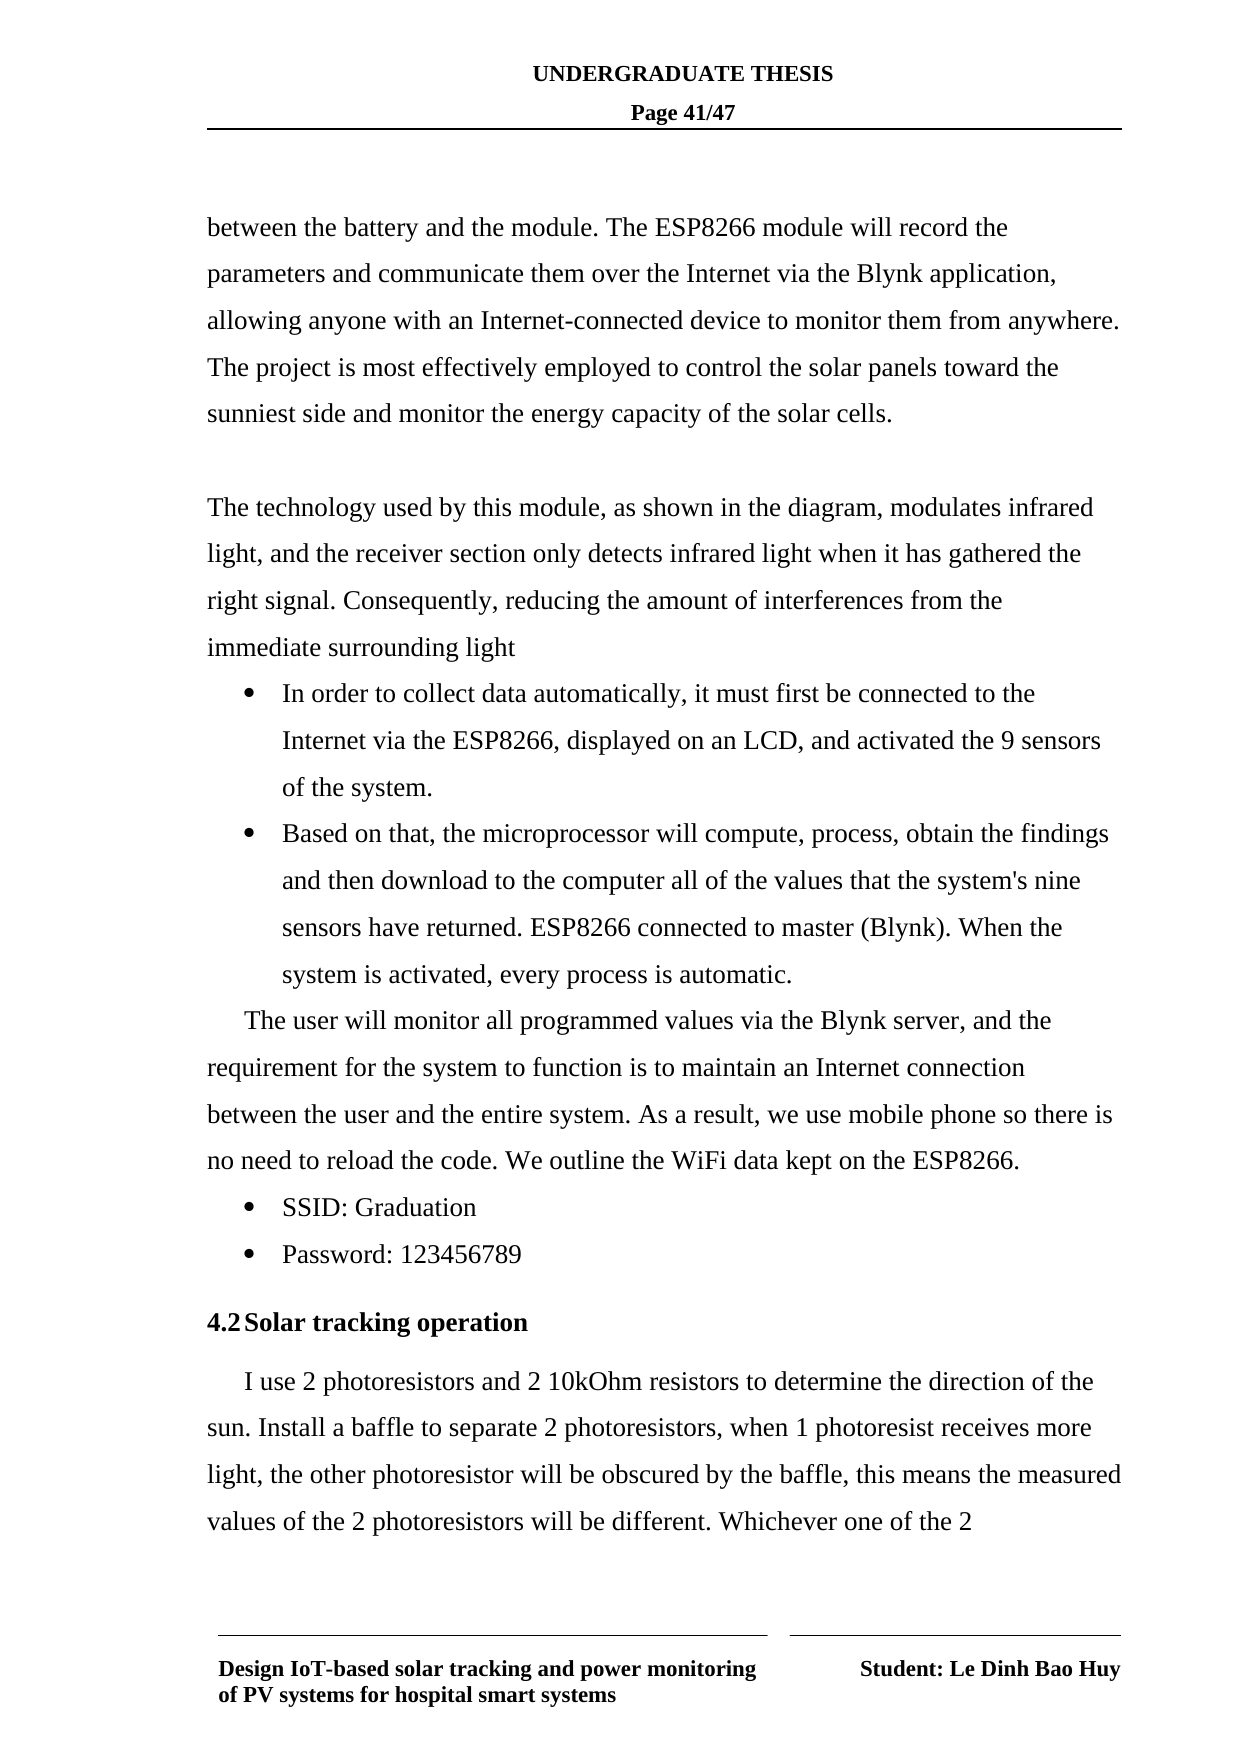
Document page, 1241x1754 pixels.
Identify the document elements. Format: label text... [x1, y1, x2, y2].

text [207, 211, 1122, 662]
list Based on that, the microprocessor will compute, process, obtain the findings and then download to the computer all of the values that the system's nine sensors have returned. ESP8266 connected to master (Blynk). When the system is activated, every process is automatic. [244, 818, 1122, 989]
list In order to collect data automatically, it must first be connected to the Internet via the ESP8266, displayed on an LCD, and activated the 9 sensors of the system. [244, 677, 1122, 802]
list SSID: Graduation [244, 1191, 1122, 1222]
subtitle Solar tracking operation [207, 1306, 1122, 1337]
list Password: 123456789 [244, 1238, 1122, 1269]
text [207, 1365, 1122, 1536]
text The user will monitor all programmed values via the Blynk server, and the requirement for the system to function is to maintain an Internet connection between the user and the entire system. As a result, we use mobile phone so there is no need to reload the code. We outline the WiFi data kept on the ESP8266. [207, 1004, 1122, 1176]
